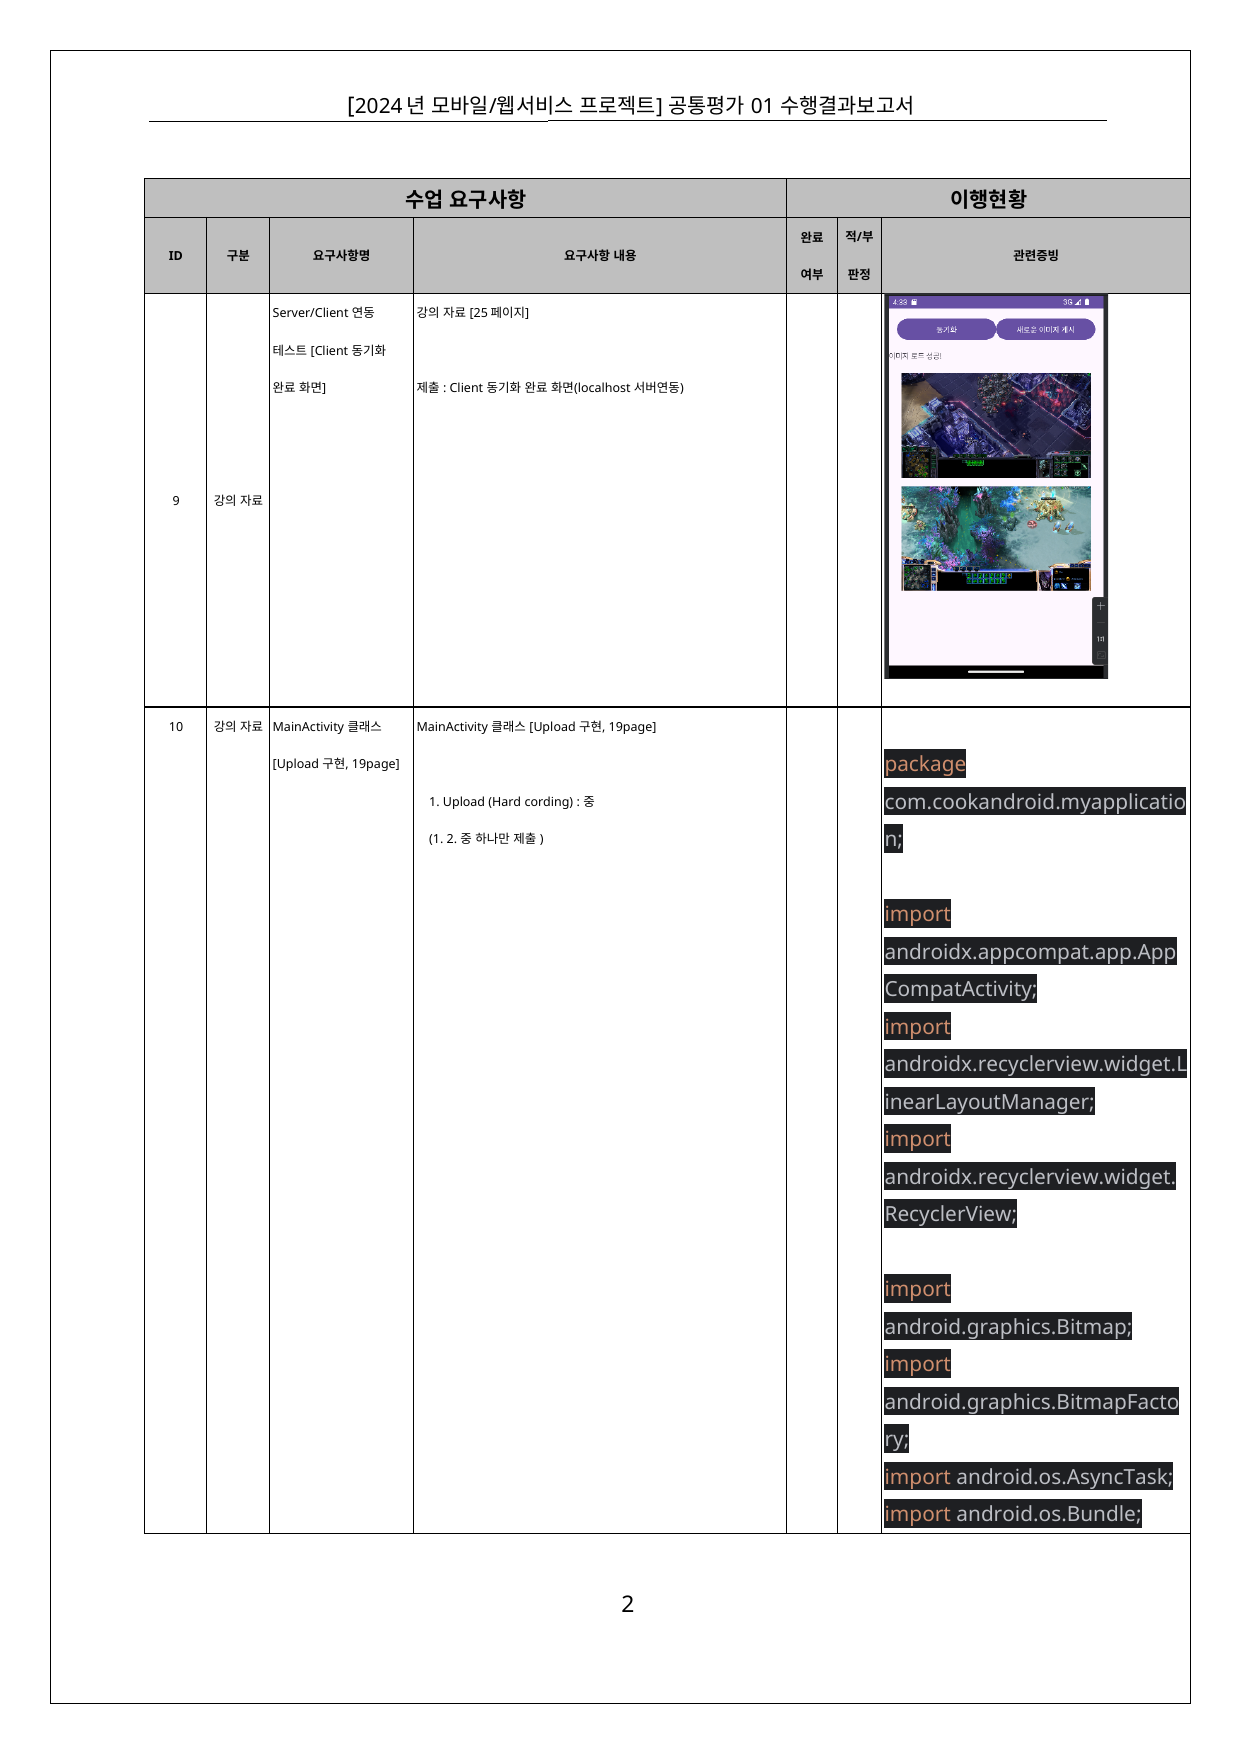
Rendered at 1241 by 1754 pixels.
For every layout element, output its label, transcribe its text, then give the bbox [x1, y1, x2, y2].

table_cell 요구사항 내용 [414, 218, 786, 293]
table_cell 강의 자료 [25페이지] 제출 : Client 동기화 완료 화면(localhost 서버연동) [414, 294, 786, 706]
table_cell [838, 294, 881, 706]
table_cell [414, 708, 786, 1532]
table_cell 구분 [207, 218, 269, 293]
picture [884, 293, 1109, 679]
table_header 이행현황 [787, 179, 1190, 217]
table_cell 관련증빙 [882, 218, 1190, 293]
table_cell 10 [145, 708, 206, 1532]
table_cell MainActivity 클래스 [Upload 구현, 19page] [270, 708, 413, 1532]
table_cell [882, 294, 1190, 706]
table_cell Server/Client 연동 테스트 [Client 동기화 완료 화면] [270, 294, 413, 706]
table_cell [787, 294, 837, 706]
table_cell 적/부 판정 [838, 218, 881, 293]
table_cell 9 [145, 294, 206, 706]
table_cell 완료 여부 [787, 218, 837, 293]
table_cell [787, 708, 837, 1532]
table_cell 강의 자료 [207, 708, 269, 1532]
table_cell ID [145, 218, 206, 293]
table_cell 강의 자료 [207, 294, 269, 706]
table_cell 요구사항명 [270, 218, 413, 293]
table_cell [838, 708, 881, 1532]
table_header 수업 요구사항 [145, 179, 786, 217]
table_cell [882, 708, 1190, 1532]
